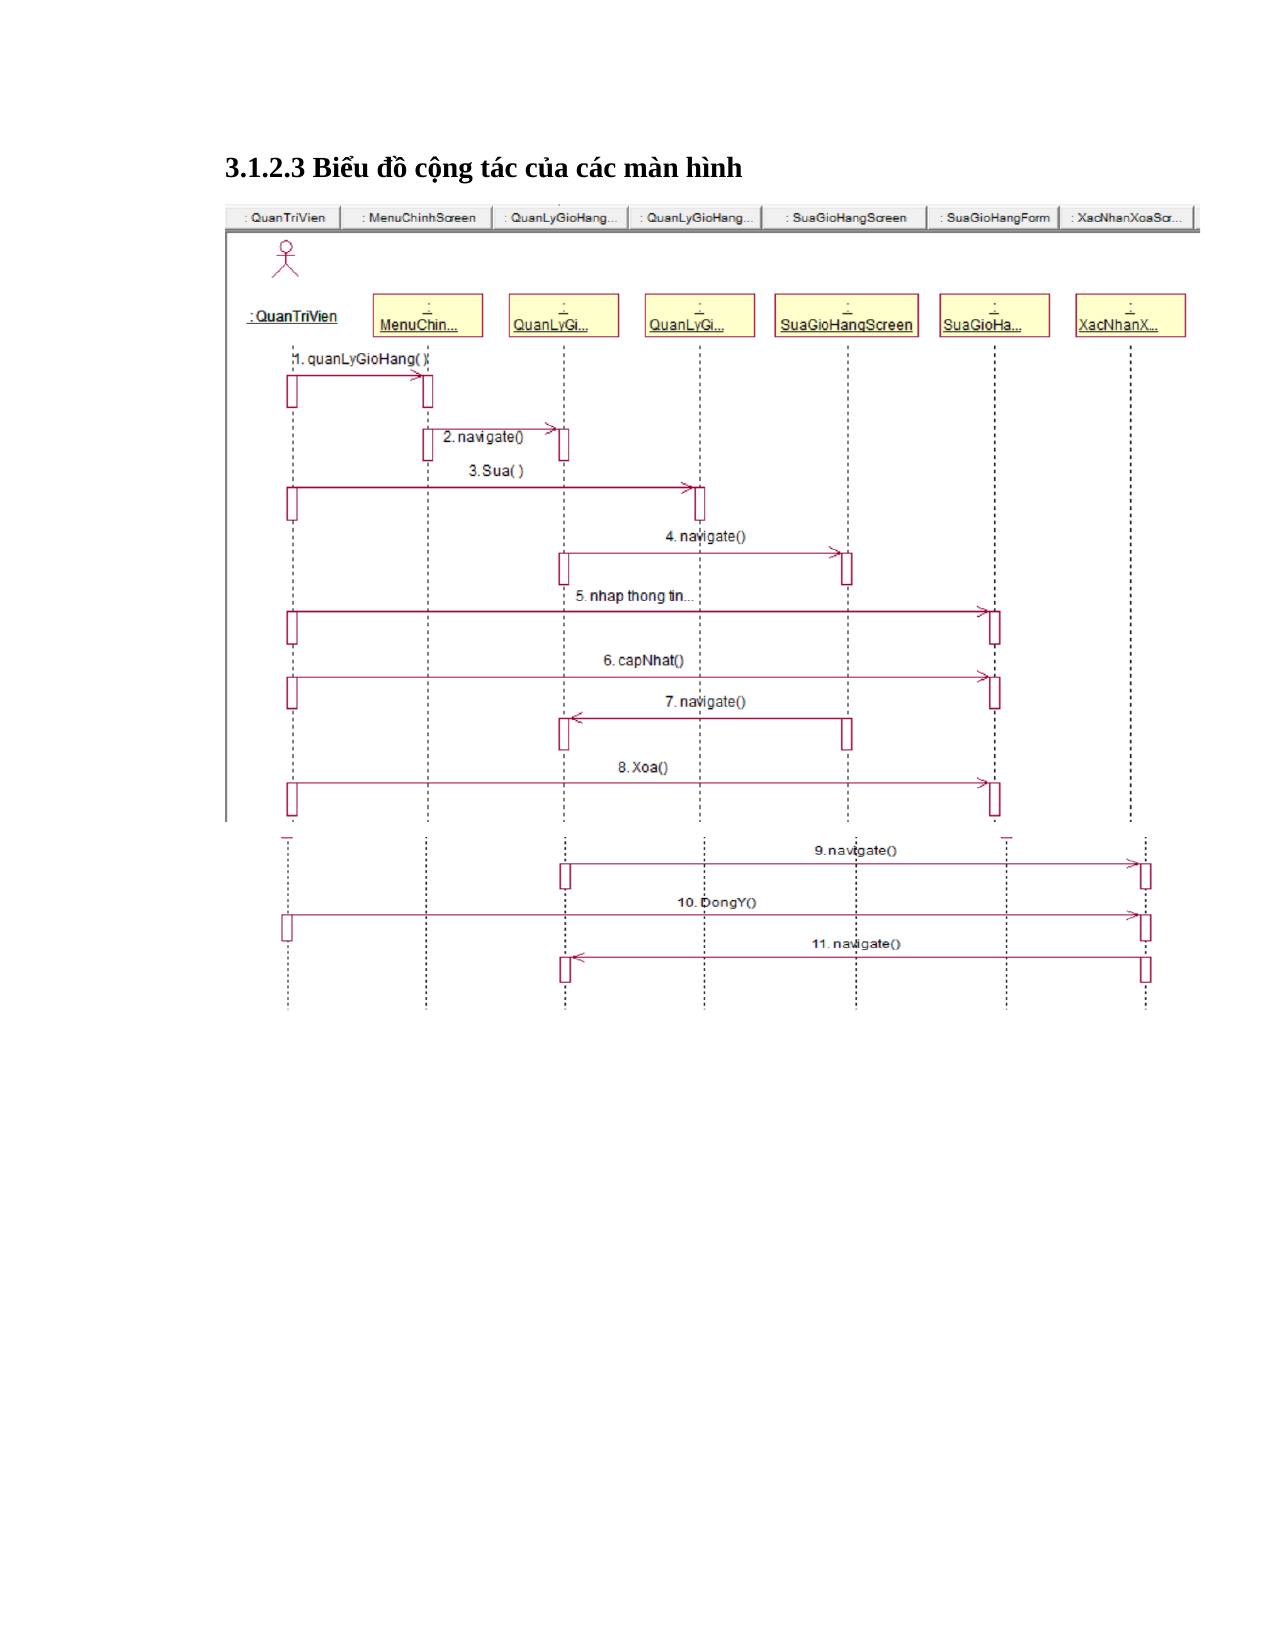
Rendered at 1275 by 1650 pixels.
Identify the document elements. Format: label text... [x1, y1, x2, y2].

subtitle 3.1.2.3 Biểu đồ cộng tác của các màn hình [150, 150, 1125, 183]
picture [239, 837, 1275, 1074]
picture [225, 204, 1200, 822]
